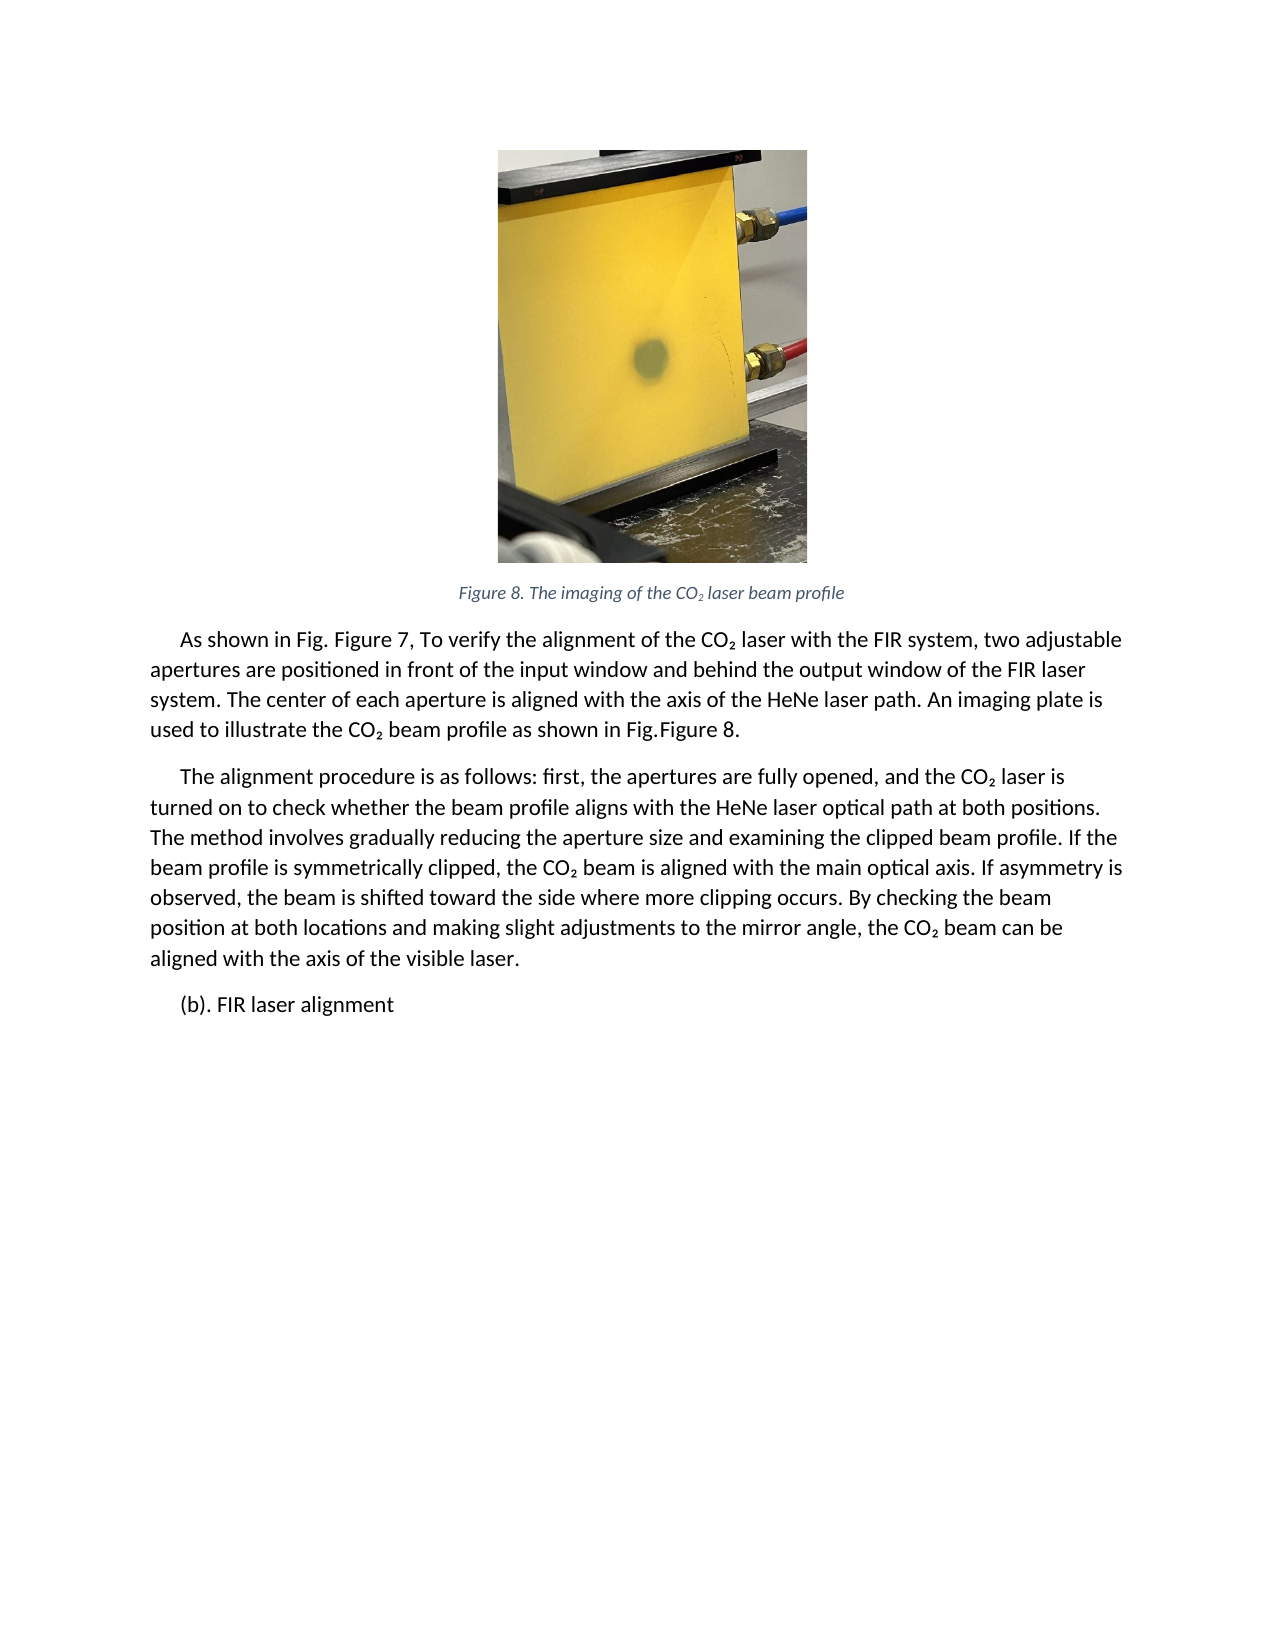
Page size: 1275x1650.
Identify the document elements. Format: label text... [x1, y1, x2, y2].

text (b). FIR laser alignment [150, 991, 1125, 1019]
text As shown in Fig. 7, To verify the alignment of the CO₂ laser with the FIR system, two adjustable apertures are positioned in front of the input window and behind the output window of the FIR laser system. The center of each aperture is aligned with the axis of the HeNe laser path. An imaging plate is used to illustrate the CO₂ beam profile as shown in Fig.8. [150, 625, 1125, 744]
picture [497, 150, 808, 563]
text Figure . The imaging of the CO2 laser beam profile [150, 581, 1125, 604]
text The alignment procedure is as follows: first, the apertures are fully opened, and the CO₂ laser is turned on to check whether the beam profile aligns with the HeNe laser optical path at both positions. The method involves gradually reducing the aperture size and examining the clipped beam profile. If the beam profile is symmetrically clipped, the CO₂ beam is aligned with the main optical axis. If asymmetry is observed, the beam is shifted toward the side where more clipping occurs. By checking the beam position at both locations and making slight adjustments to the mirror angle, the CO₂ beam can be aligned with the axis of the visible laser. [150, 762, 1125, 972]
